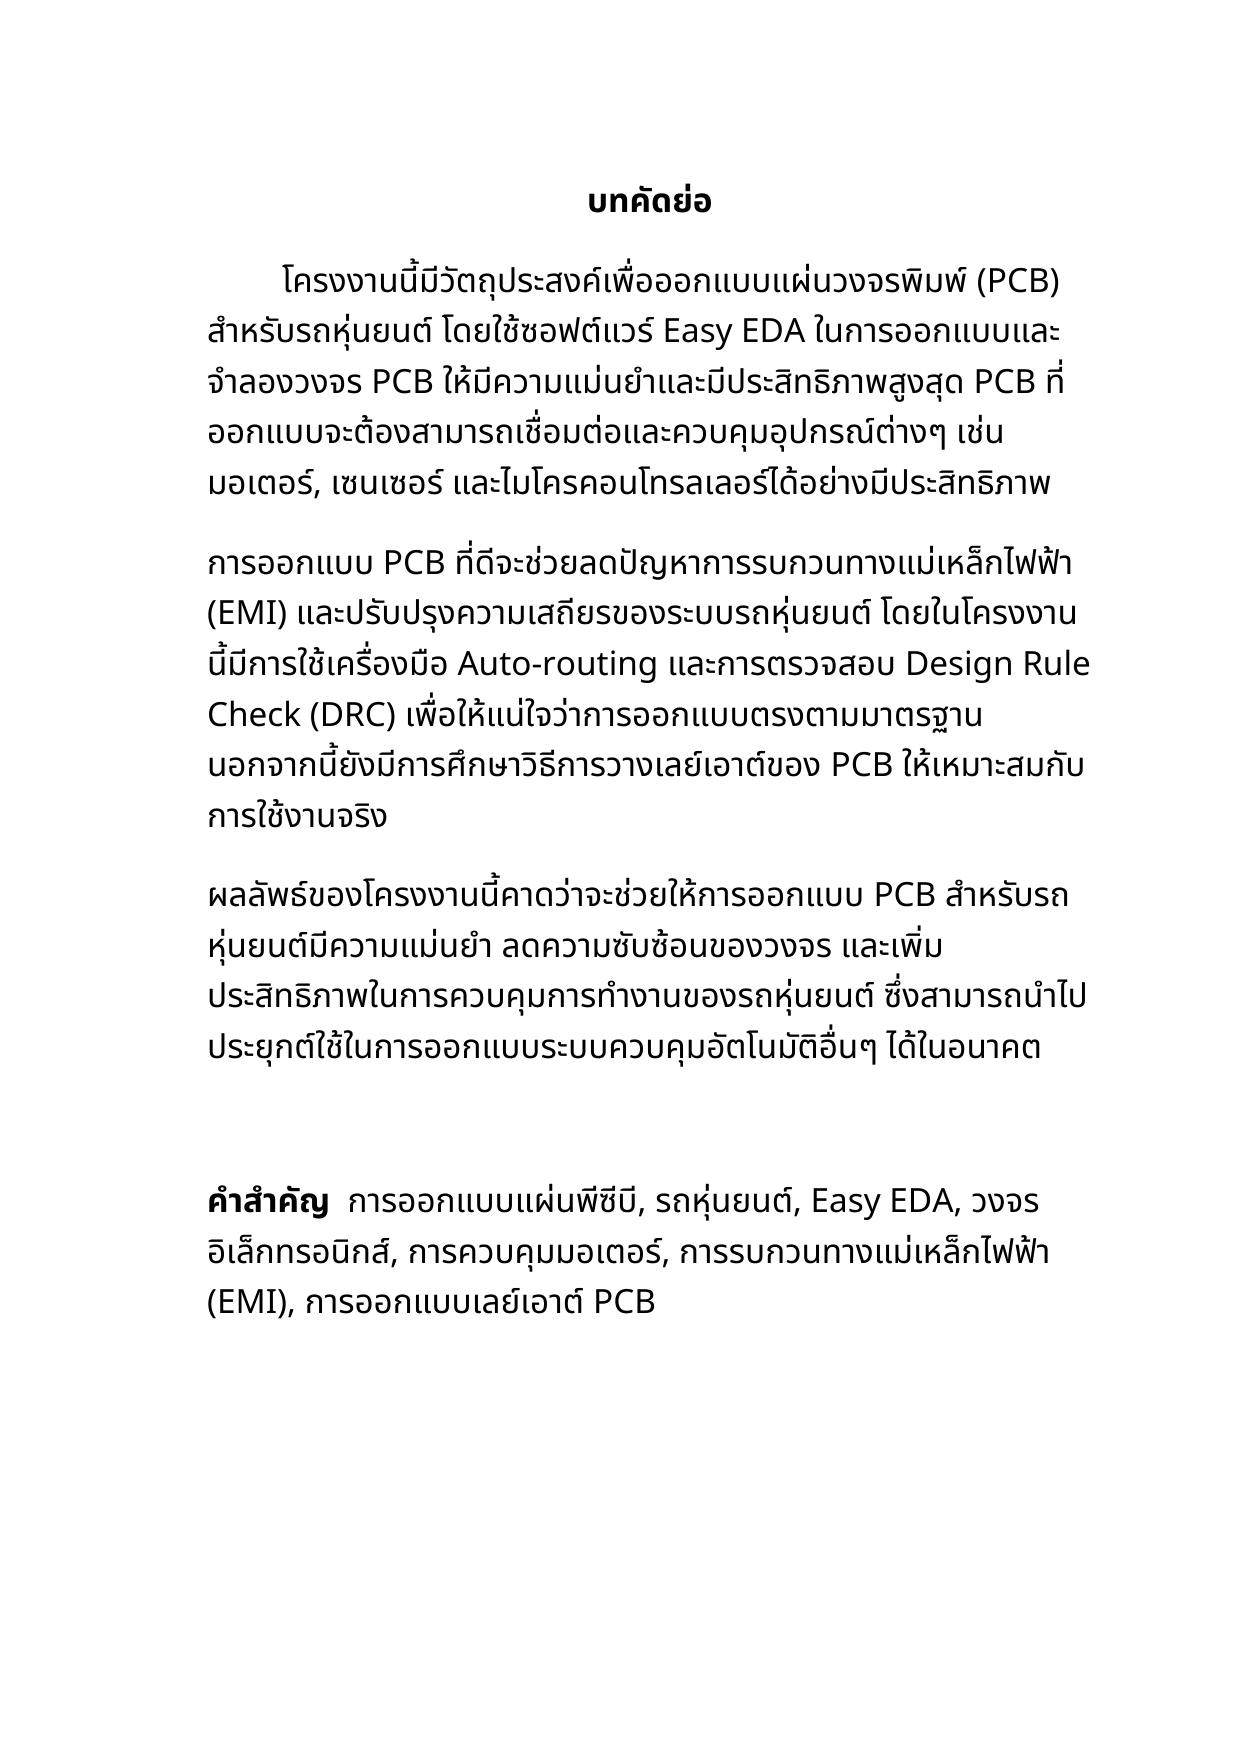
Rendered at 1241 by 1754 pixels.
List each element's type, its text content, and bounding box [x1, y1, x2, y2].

text ผลลัพธ์ของโครงงานนี้คาดว่าจะช่วยให้การออกแบบ PCB สำหรับรถหุ่นยนต์มีความแม่นยำ ลดความซับซ้อนของวงจร และเพิ่มประสิทธิภาพในการควบคุมการทำงานของรถหุ่นยนต์ ซึ่งสามารถนำไปประยุกต์ใช้ในการออกแบบระบบควบคุมอัตโนมัติอื่นๆ ได้ในอนาคต [207, 871, 1092, 1073]
text โครงงานนี้มีวัตถุประสงค์เพื่อออกแบบแผ่นวงจรพิมพ์ (PCB) สำหรับรถหุ่นยนต์ โดยใช้ซอฟต์แวร์ Easy EDA ในการออกแบบและจำลองวงจร PCB ให้มีความแม่นยำและมีประสิทธิภาพสูงสุด PCB ที่ออกแบบจะต้องสามารถเชื่อมต่อและควบคุมอุปกรณ์ต่างๆ เช่น มอเตอร์, เซนเซอร์ และไมโครคอนโทรลเลอร์ได้อย่างมีประสิทธิภาพ [207, 256, 1092, 509]
text การออกแบบ PCB ที่ดีจะช่วยลดปัญหาการรบกวนทางแม่เหล็กไฟฟ้า (EMI) และปรับปรุงความเสถียรของระบบรถหุ่นยนต์ โดยในโครงงานนี้มีการใช้เครื่องมือ Auto-routing และการตรวจสอบ Design Rule Check (DRC) เพื่อให้แน่ใจว่าการออกแบบตรงตามมาตรฐาน นอกจากนี้ยังมีการศึกษาวิธีการวางเลย์เอาต์ของ PCB ให้เหมาะสมกับการใช้งานจริง [207, 538, 1092, 842]
text บทคัดย่อ [207, 177, 1092, 227]
text คำสำคัญ การออกแบบแผ่นพีซีบี, รถหุ่นยนต์, Easy EDA, วงจรอิเล็กทรอนิกส์, การควบคุมมอเตอร์, การรบกวนทางแม่เหล็กไฟฟ้า (EMI), การออกแบบเลย์เอาต์ PCB [207, 1177, 1092, 1329]
